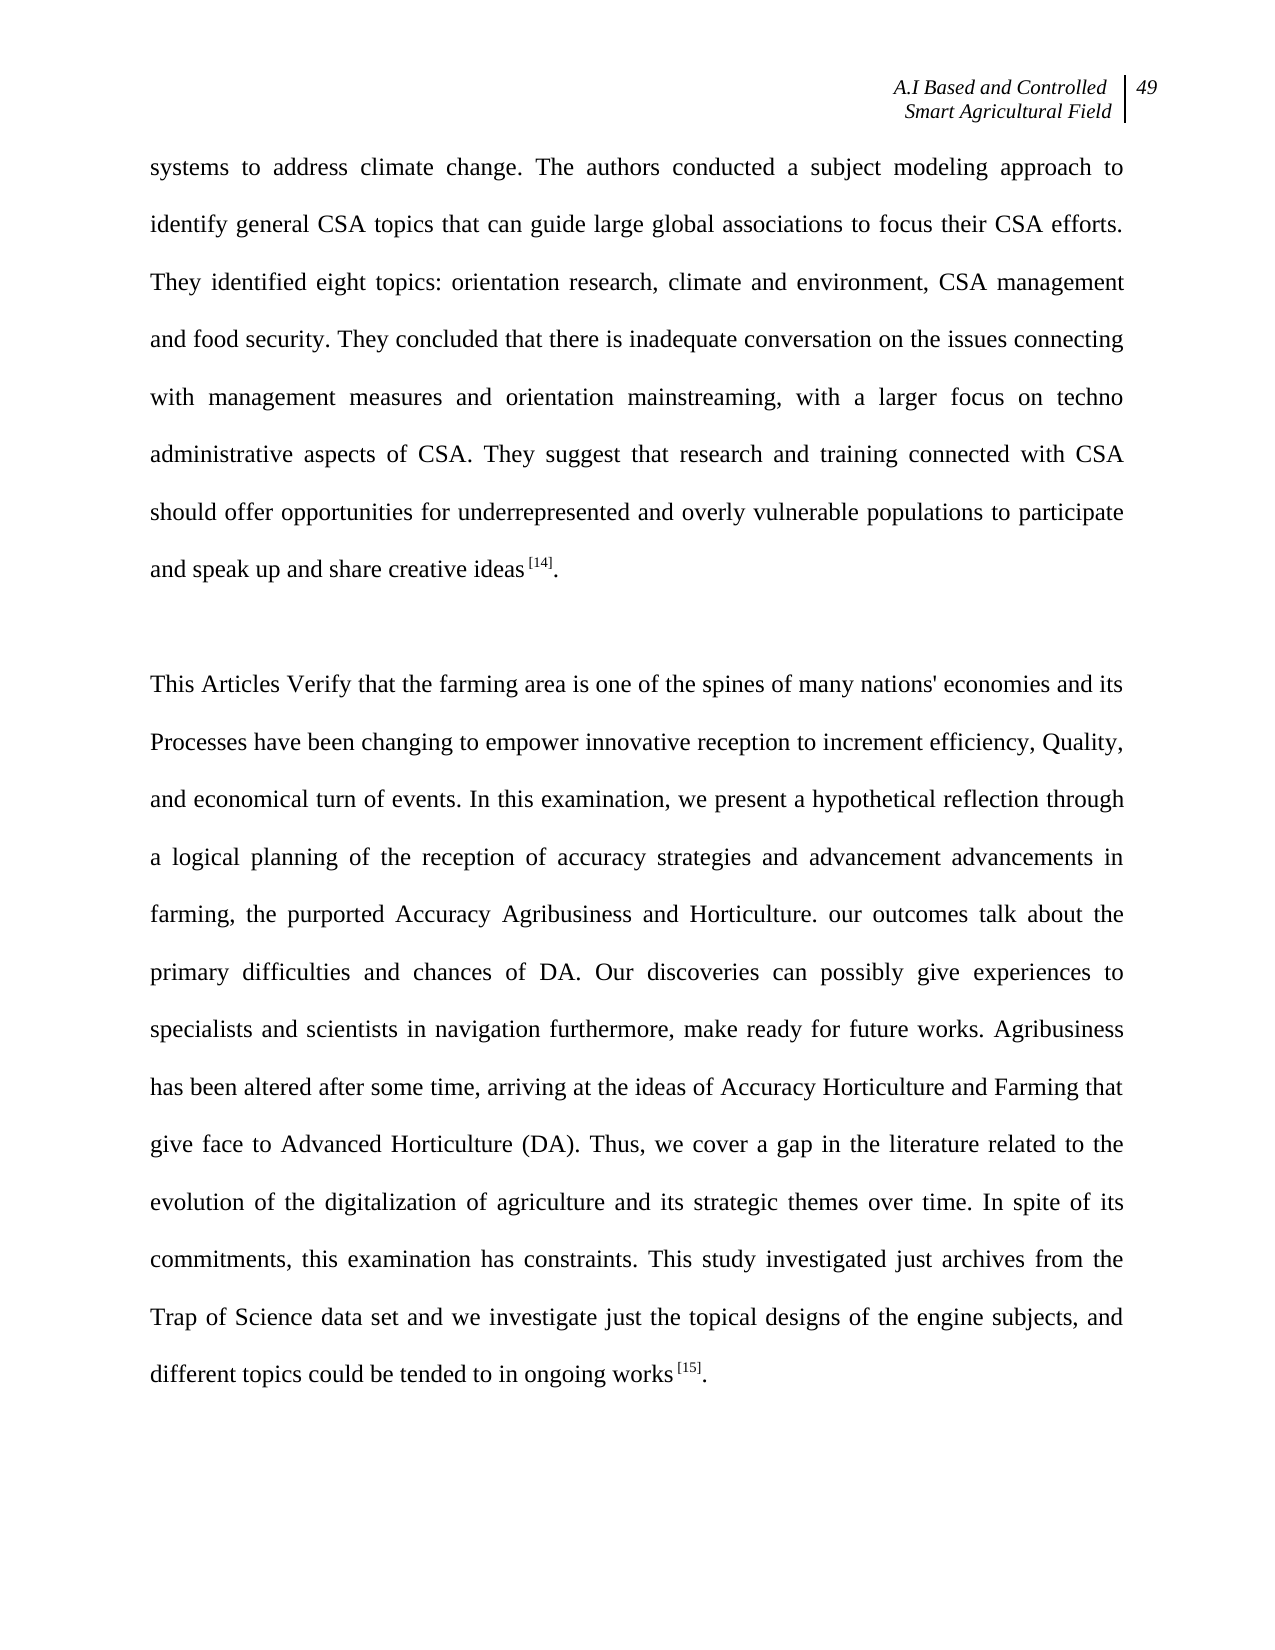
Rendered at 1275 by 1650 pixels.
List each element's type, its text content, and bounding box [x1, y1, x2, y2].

text This Articles Verify that the farming area is one of the spines of many nations' economies and its Processes have been changing to empower innovative reception to increment efficiency, Quality, and economical turn of events. In this examination, we present a hypothetical reflection through a logical planning of the reception of accuracy strategies and advancement advancements in farming, the purported Accuracy Agribusiness and Horticulture. our outcomes talk about the primary difficulties and chances of DA. Our discoveries can possibly give experiences to specialists and scientists in navigation furthermore, make ready for future works. Agribusiness has been altered after some time, arriving at the ideas of Accuracy Horticulture and Farming that give face to Advanced Horticulture (DA). Thus, we cover a gap in the literature related to the evolution of the digitalization of agriculture and its strategic themes over time. In spite of its commitments, this examination has constraints. This study investigated just archives from the Trap of Science data set and we investigate just the topical designs of the engine subjects, and different topics could be tended to in ongoing works [15]. [150, 669, 1125, 1388]
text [150, 152, 1125, 583]
